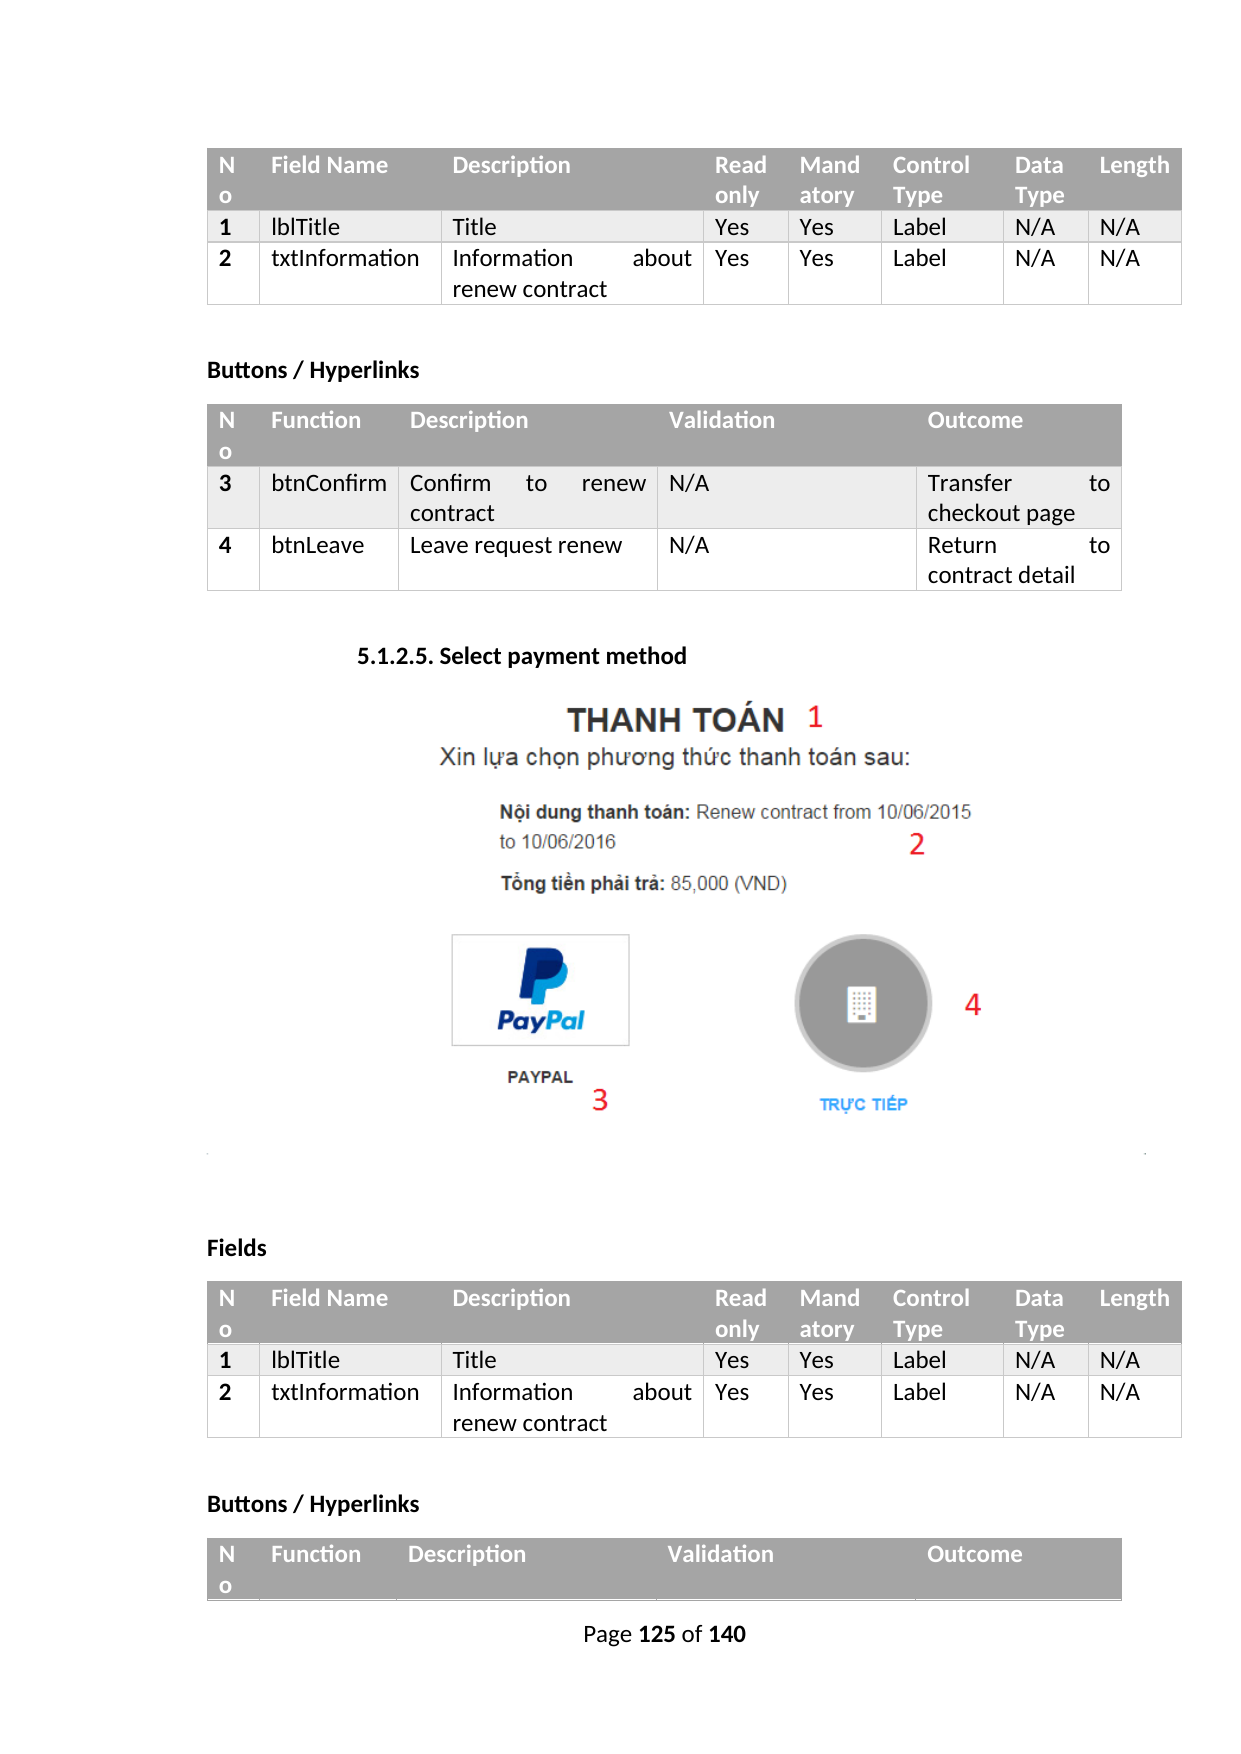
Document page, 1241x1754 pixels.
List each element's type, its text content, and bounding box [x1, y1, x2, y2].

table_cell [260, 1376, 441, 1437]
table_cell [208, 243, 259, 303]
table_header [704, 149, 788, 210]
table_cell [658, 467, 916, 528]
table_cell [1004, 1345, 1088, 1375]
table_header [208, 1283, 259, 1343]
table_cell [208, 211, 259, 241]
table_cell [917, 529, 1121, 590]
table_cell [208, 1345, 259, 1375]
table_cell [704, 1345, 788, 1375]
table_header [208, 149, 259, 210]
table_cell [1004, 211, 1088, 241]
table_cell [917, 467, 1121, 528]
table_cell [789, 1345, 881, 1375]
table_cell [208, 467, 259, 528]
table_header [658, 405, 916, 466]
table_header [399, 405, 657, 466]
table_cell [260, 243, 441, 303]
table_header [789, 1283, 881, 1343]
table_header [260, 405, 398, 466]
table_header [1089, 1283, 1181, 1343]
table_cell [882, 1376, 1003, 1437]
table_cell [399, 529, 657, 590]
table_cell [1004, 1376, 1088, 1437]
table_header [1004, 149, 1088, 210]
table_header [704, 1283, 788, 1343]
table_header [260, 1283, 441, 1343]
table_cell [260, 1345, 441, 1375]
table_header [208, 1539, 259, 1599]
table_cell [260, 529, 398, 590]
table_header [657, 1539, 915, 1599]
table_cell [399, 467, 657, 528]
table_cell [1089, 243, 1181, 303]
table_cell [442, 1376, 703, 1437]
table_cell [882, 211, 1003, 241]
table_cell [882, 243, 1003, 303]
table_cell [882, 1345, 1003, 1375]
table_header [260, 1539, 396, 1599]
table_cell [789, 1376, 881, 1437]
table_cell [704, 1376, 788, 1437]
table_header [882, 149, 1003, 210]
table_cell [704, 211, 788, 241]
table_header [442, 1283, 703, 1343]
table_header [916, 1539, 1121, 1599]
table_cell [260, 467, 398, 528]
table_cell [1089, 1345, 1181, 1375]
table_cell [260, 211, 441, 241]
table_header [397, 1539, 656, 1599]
picture [206, 671, 1146, 1164]
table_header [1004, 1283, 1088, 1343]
subtitle Select payment method [357, 641, 1122, 671]
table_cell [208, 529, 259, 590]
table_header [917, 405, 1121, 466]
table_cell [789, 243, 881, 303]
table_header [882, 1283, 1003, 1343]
text Buttons / Hyperlinks [207, 1488, 1122, 1518]
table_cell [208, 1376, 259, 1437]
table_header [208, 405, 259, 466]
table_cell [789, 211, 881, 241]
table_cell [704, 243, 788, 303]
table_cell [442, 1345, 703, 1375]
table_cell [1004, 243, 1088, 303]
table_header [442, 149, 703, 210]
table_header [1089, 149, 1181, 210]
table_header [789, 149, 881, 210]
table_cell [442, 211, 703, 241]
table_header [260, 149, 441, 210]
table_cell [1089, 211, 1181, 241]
text Fields [207, 1232, 1122, 1262]
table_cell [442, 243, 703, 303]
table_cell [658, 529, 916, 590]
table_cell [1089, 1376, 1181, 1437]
text Buttons / Hyperlinks [207, 354, 1122, 384]
